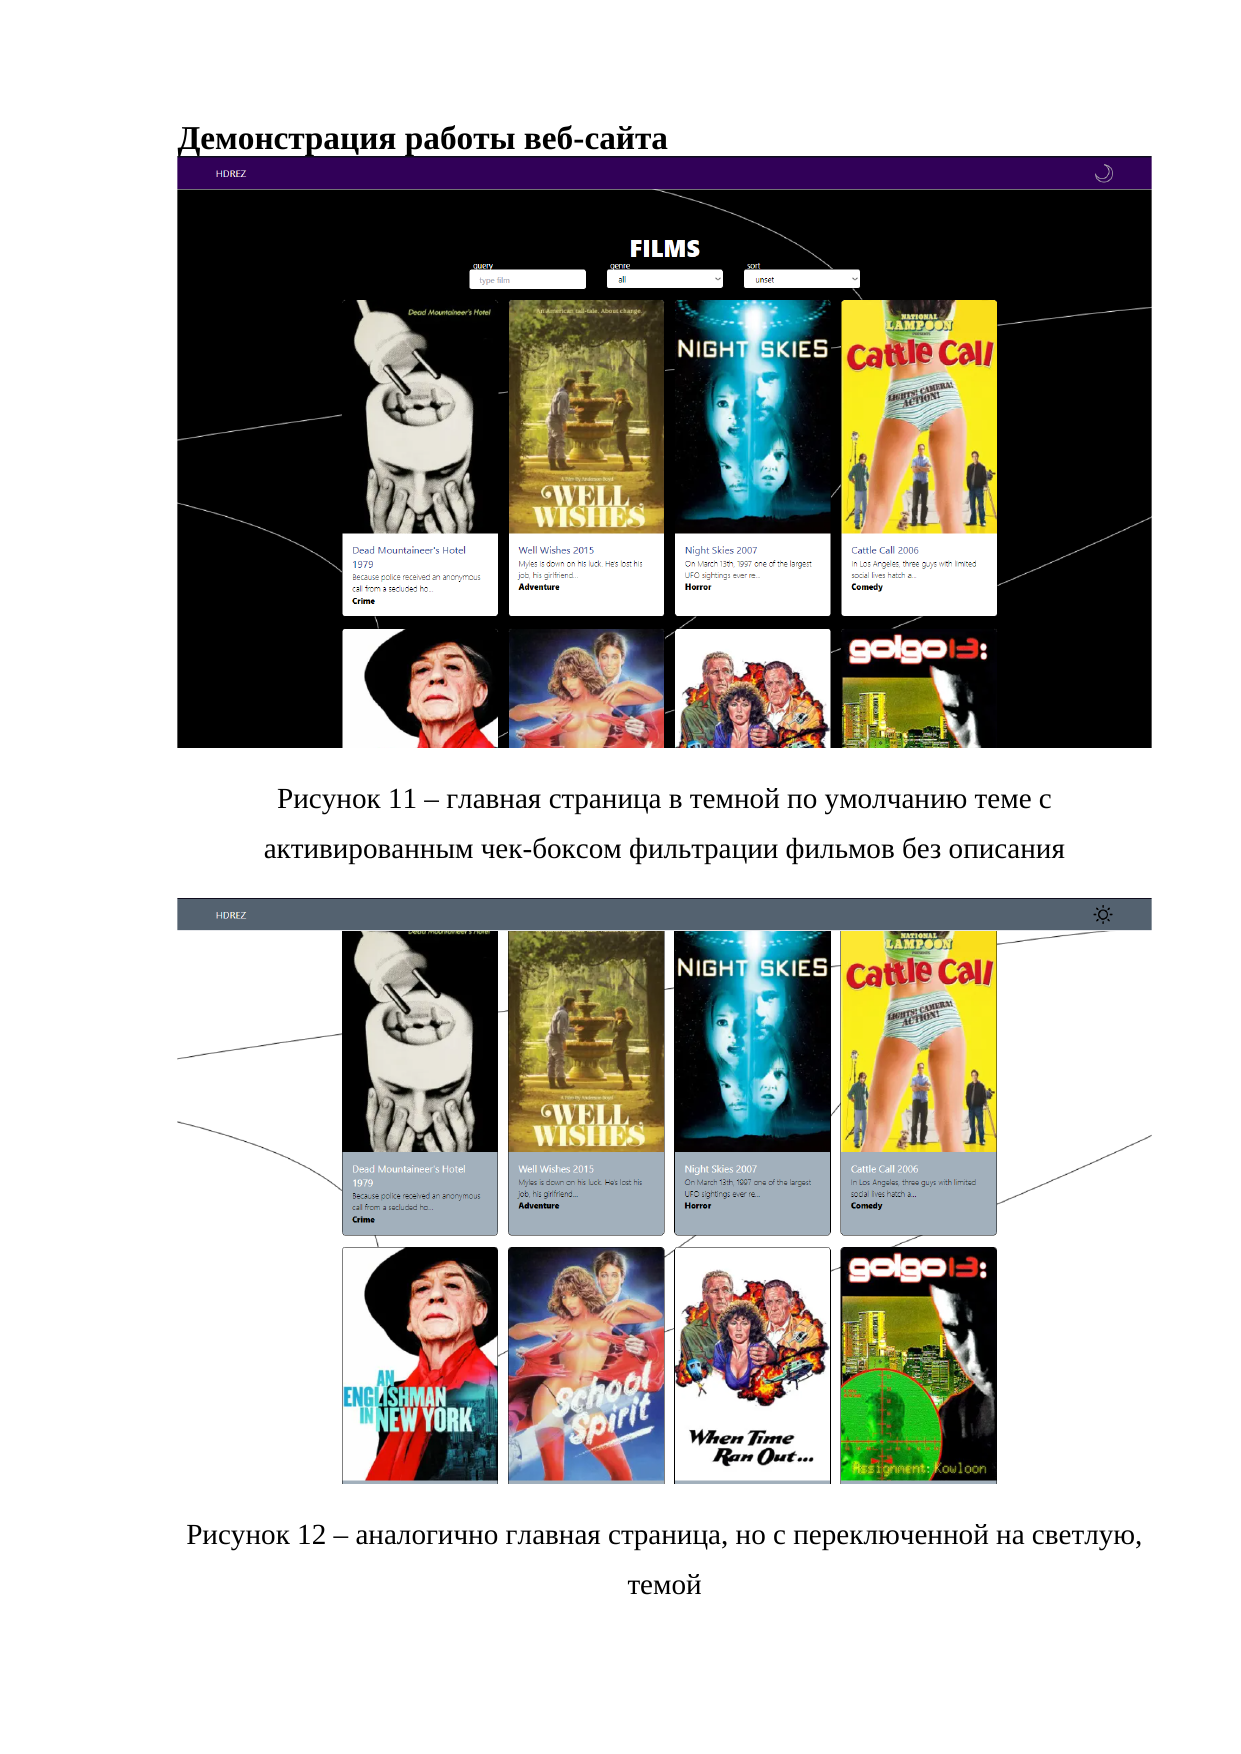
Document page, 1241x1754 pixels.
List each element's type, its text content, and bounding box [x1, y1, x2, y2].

subtitle Демонстрация работы веб-сайта [177, 118, 1152, 156]
text Рисунок 11 – главная страница в темной по умолчанию теме с активированным чек-боксом фильтрации фильмов без описания [177, 781, 1152, 865]
picture [177, 898, 1152, 1484]
picture [177, 156, 1152, 748]
text Рисунок 12 – аналогично главная страница, но с переключенной на светлую, темой [177, 1517, 1152, 1601]
